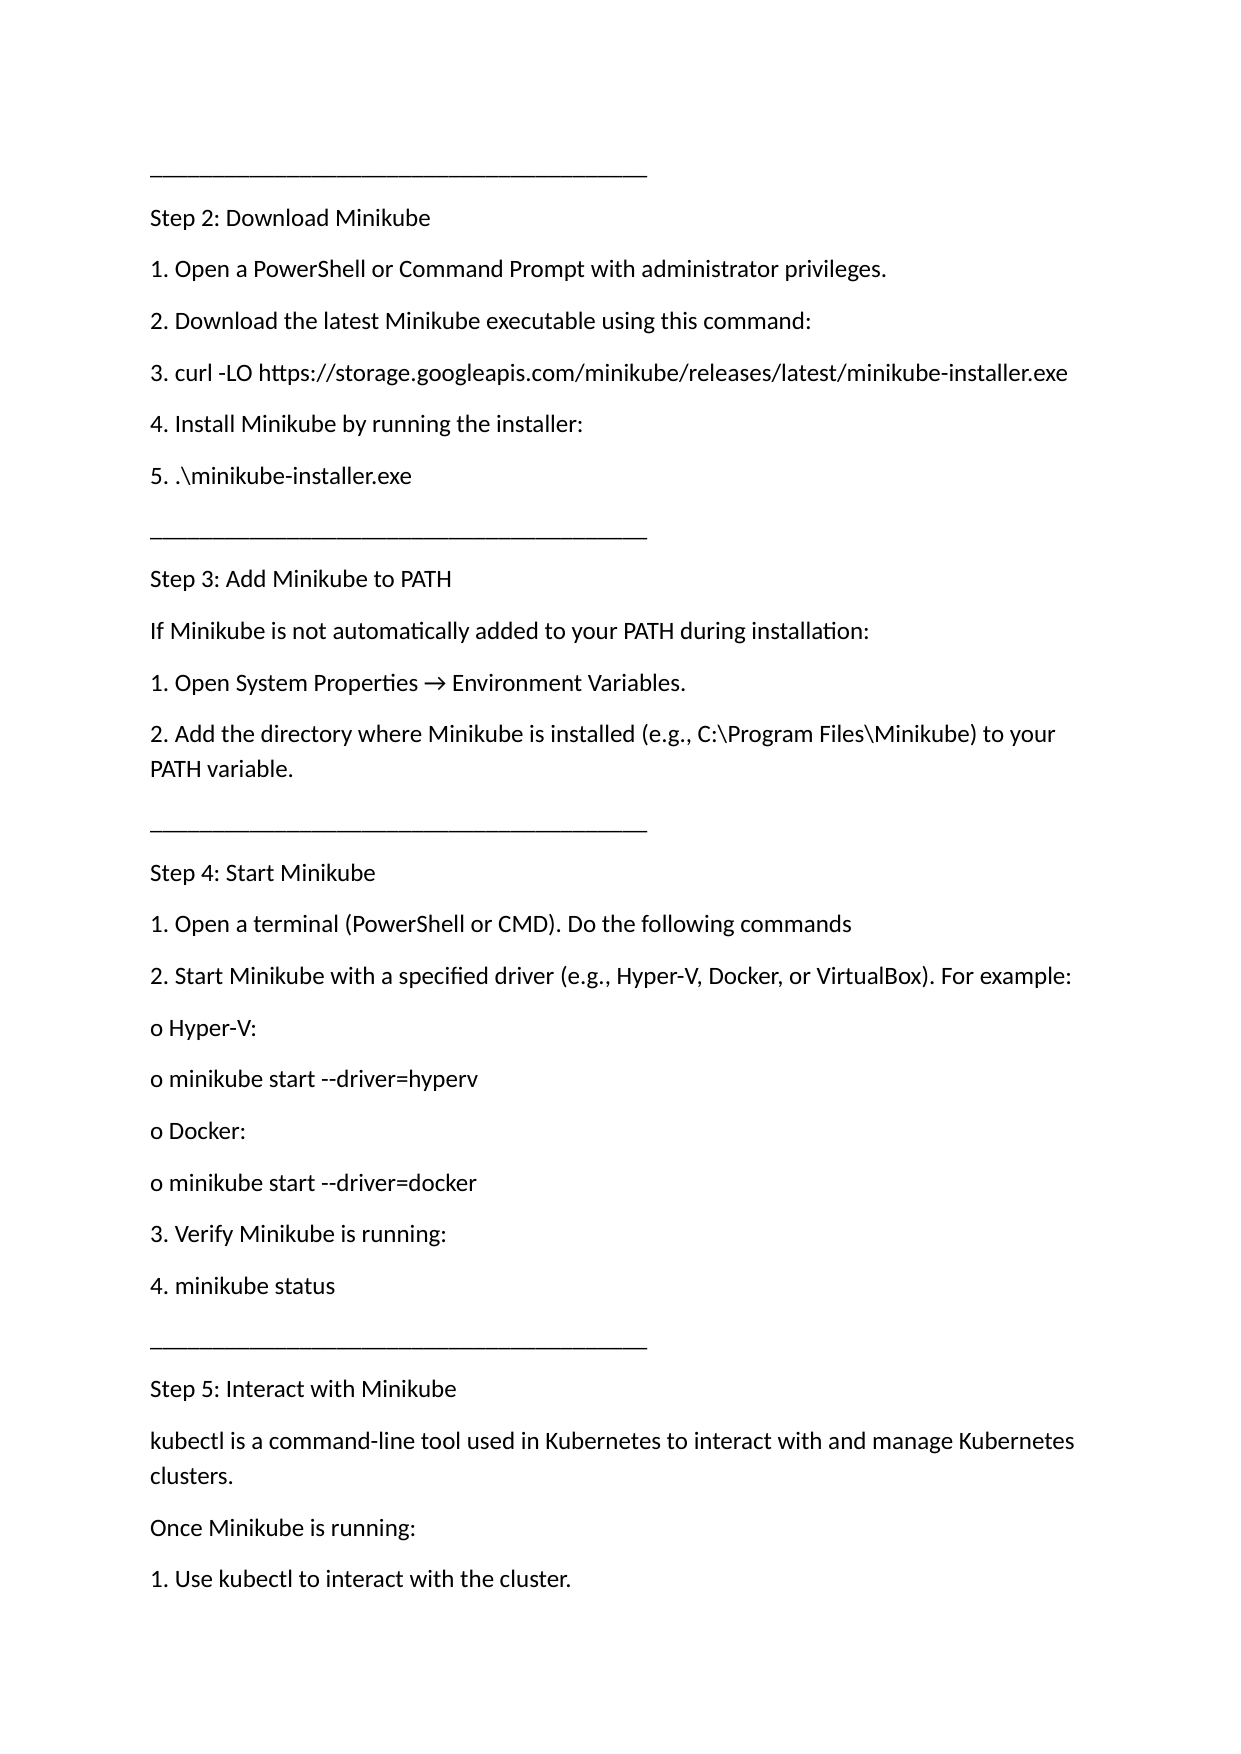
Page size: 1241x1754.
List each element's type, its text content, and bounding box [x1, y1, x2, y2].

text ________________________________________ [150, 1322, 1090, 1352]
text Once Minikube is running: [150, 1512, 1090, 1542]
text o Docker: [150, 1115, 1090, 1146]
text o minikube start --driver=docker [150, 1167, 1090, 1197]
text ________________________________________ [150, 150, 1090, 181]
text 5. .\minikube-installer.exe [150, 460, 1090, 491]
text If Minikube is not automatically added to your PATH during installation: [150, 615, 1090, 646]
text ________________________________________ [150, 805, 1090, 836]
text Step 3: Add Minikube to PATH [150, 563, 1090, 594]
text 3. Verify Minikube is running: [150, 1218, 1090, 1249]
text Step 4: Start Minikube [150, 857, 1090, 887]
text ________________________________________ [150, 512, 1090, 542]
text 1. Use kubectl to interact with the cluster. [150, 1563, 1090, 1594]
text 1. Open a terminal (PowerShell or CMD). Do the following commands [150, 908, 1090, 939]
text 2. Start Minikube with a specified driver (e.g., Hyper-V, Docker, or VirtualBox). For example: [150, 960, 1090, 991]
text o Hyper-V: [150, 1012, 1090, 1042]
text 1. Open a PowerShell or Command Prompt with administrator privileges. [150, 253, 1090, 284]
text kubectl is a command-line tool used in Kubernetes to interact with and manage Kubernetes clusters. [150, 1425, 1090, 1491]
text o minikube start --driver=hyperv [150, 1063, 1090, 1094]
text 1. Open System Properties → Environment Variables. [150, 667, 1090, 697]
text Step 2: Download Minikube [150, 202, 1090, 232]
text 2. Add the directory where Minikube is installed (e.g., C:\Program Files\Minikube) to your PATH variable. [150, 718, 1090, 784]
text 2. Download the latest Minikube executable using this command: [150, 305, 1090, 336]
text Step 5: Interact with Minikube [150, 1373, 1090, 1404]
text 3. curl -LO https://storage.googleapis.com/minikube/releases/latest/minikube-installer.exe [150, 357, 1090, 387]
text 4. minikube status [150, 1270, 1090, 1301]
text 4. Install Minikube by running the installer: [150, 408, 1090, 439]
